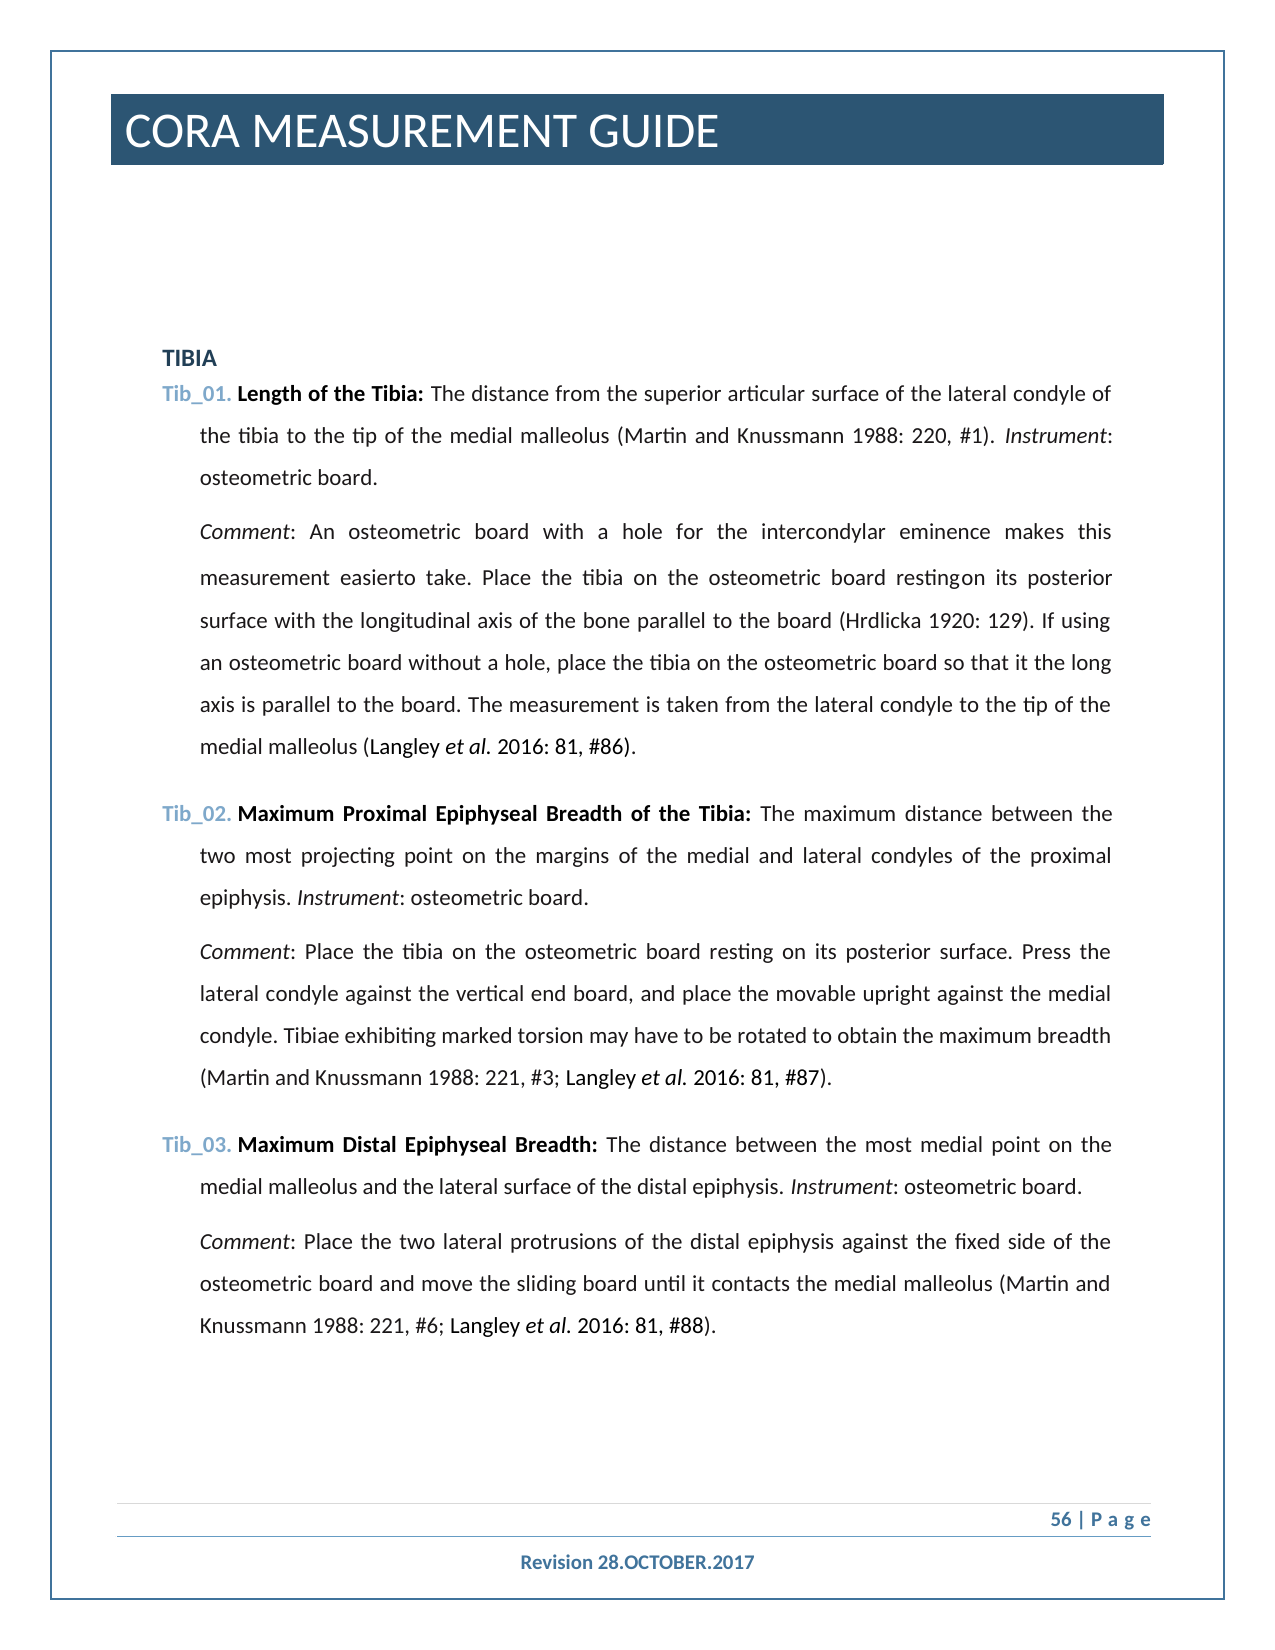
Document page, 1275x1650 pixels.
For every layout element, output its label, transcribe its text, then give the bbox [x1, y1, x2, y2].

text Comment: An osteometric board with a hole for the intercondylar eminence makes this measurement easier to take. Place the tibia on the osteometric board resting on its posterior surface with the longitudinal axis of the bone parallel to the board (Hrdlicka 1920: 129). If using an osteometric board without a hole, place the tibia on the osteometric board so that it the long axis is parallel to the board. The measurement is taken from the lateral condyle to the tip of the medial malleolus (Langley et al. 2016: 81, #86). [199, 517, 1113, 760]
list Length of the Tibia: The distance from the superior articular surface of the lateral condyle of the tibia to the tip of the medial malleolus (Martin and Knussmann 1988: 220, #1). Instrument: osteometric board. [162, 379, 1113, 491]
list Maximum Proximal Epiphyseal Breadth of the Tibia: The maximum distance between the two most projecting point on the margins of the medial and lateral condyles of the proximal epiphysis. Instrument: osteometric board. [162, 799, 1113, 911]
subtitle TIBIA [162, 342, 1113, 372]
list Maximum Distal Epiphyseal Breadth: The distance between the most medial point on the medial malleolus and the lateral surface of the distal epiphysis. Instrument: osteometric board. [162, 1130, 1113, 1200]
text Comment: Place the tibia on the osteometric board resting on its posterior surface. Press the lateral condyle against the vertical end board, and place the movable upright against the medial condyle. Tibiae exhibiting marked torsion may have to be rotated to obtain the maximum breadth (Martin and Knussmann 1988: 221, #3; Langley et al. 2016: 81, #87). [199, 937, 1113, 1091]
text Comment: Place the two lateral protrusions of the distal epiphysis against the fixed side of the osteometric board and move the sliding board until it contacts the medial malleolus (Martin and Knussmann 1988: 221, #6; Langley et al. 2016: 81, #88). [199, 1227, 1113, 1339]
